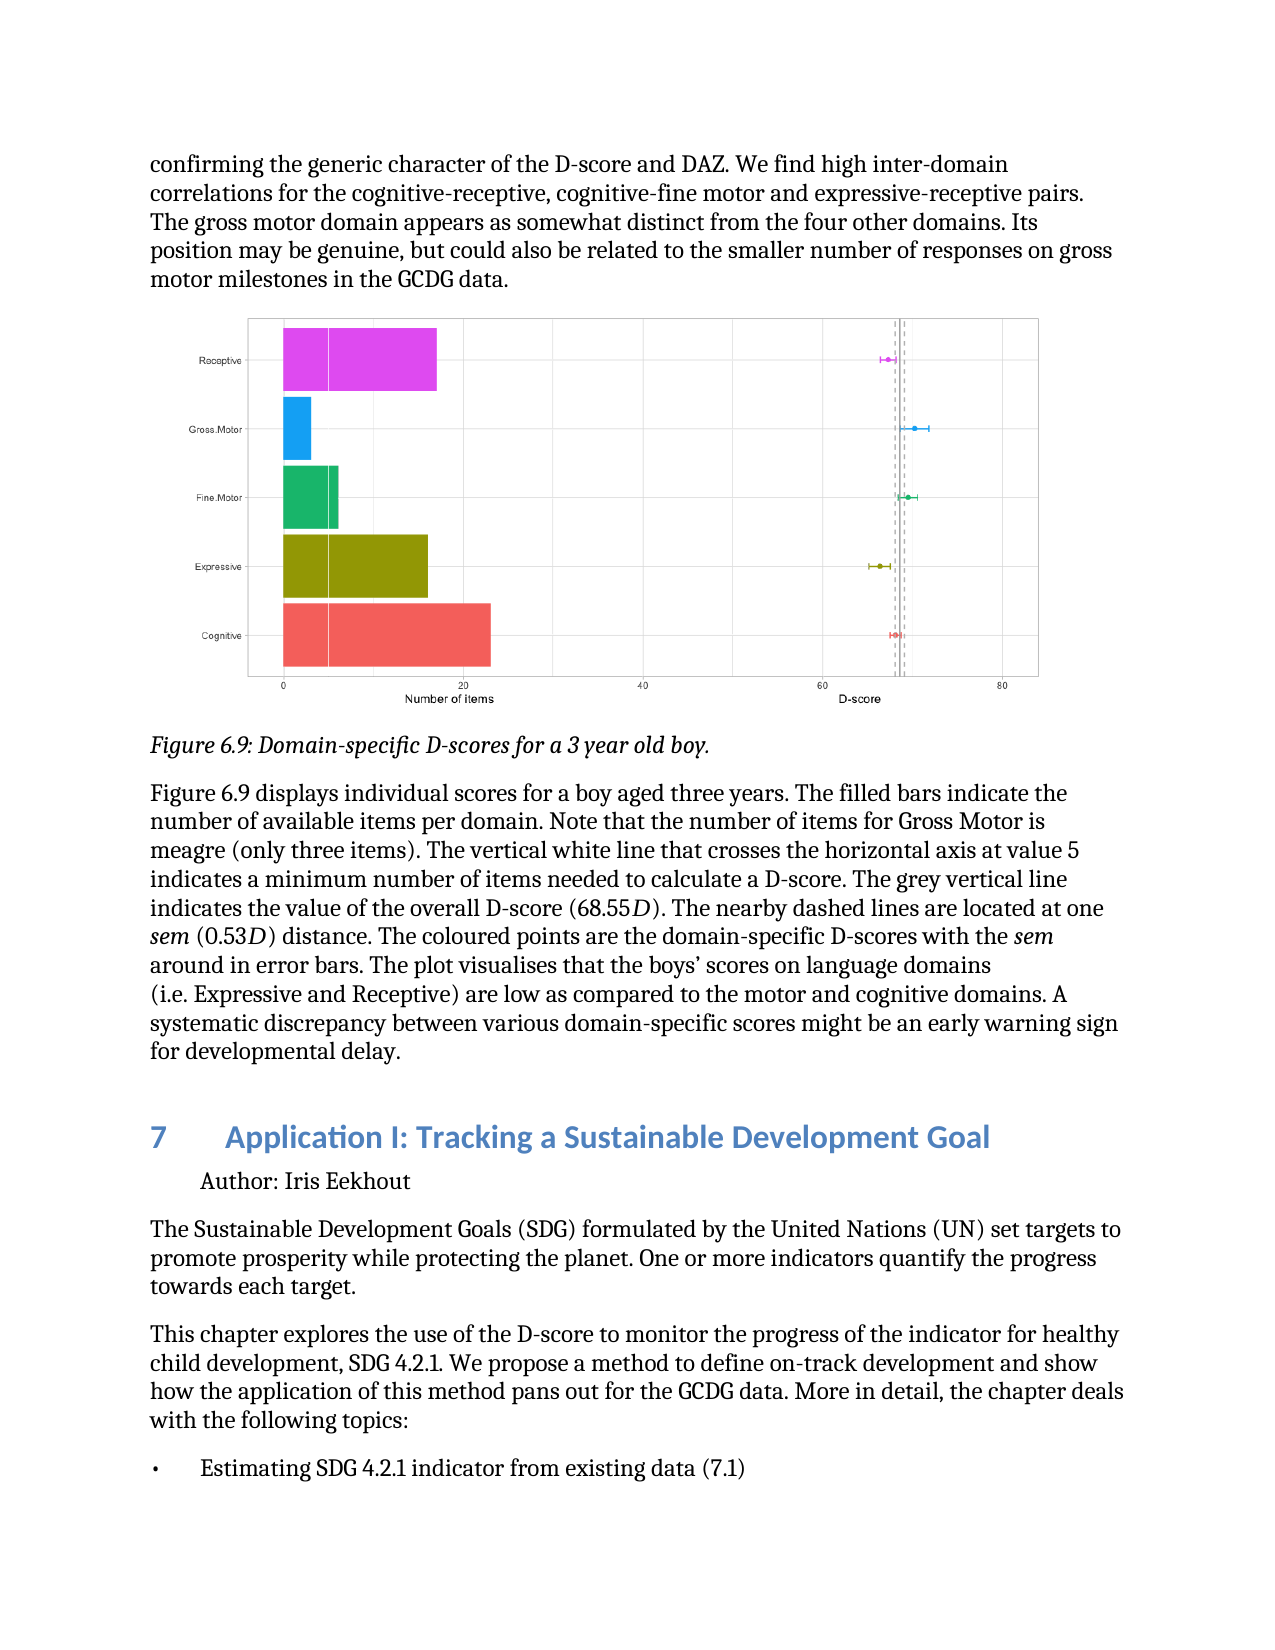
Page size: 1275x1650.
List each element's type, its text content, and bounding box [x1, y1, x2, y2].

picture [168, 312, 1044, 711]
text This chapter explores the use of the D-score to monitor the progress of the indicator for healthy child development, SDG 4.2.1. We propose a method to define on-track development and show how the application of this method pans out for the GCDG data. More in detail, the chapter deals with the following topics: [150, 1320, 1125, 1435]
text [150, 150, 1125, 294]
text Figure 6.9 displays individual scores for a boy aged three years. The filled bars indicate the number of available items per domain. Note that the number of items for Gross Motor is meagre (only three items). The vertical white line that crosses the horizontal axis at value 5 indicates a minimum number of items needed to calculate a D-score. The grey vertical line indicates the value of the overall D-score (68.55). The nearby dashed lines are located at one sem (0.53) distance. The coloured points are the domain-specific D-scores with the sem around in error bars. The plot visualises that the boys’ scores on language domains (i.e. Expressive and Receptive) are low as compared to the motor and cognitive domains. A systematic discrepancy between various domain-specific scores might be an early warning sign for developmental delay. [150, 778, 1125, 1066]
subtitle 7 Application I: Tracking a Sustainable Development Goal [150, 1116, 1125, 1157]
text Author: Iris Eekhout [200, 1167, 1075, 1196]
text Figure 6.9: Domain-specific D-scores for a 3 year old boy. [150, 731, 1125, 760]
text The Sustainable Development Goals (SDG) formulated by the United Nations (UN) set targets to promote prosperity while protecting the planet. One or more indicators quantify the progress towards each target. [150, 1215, 1125, 1301]
list Estimating SDG 4.2.1 indicator from existing data (7.1) [150, 1453, 1125, 1482]
